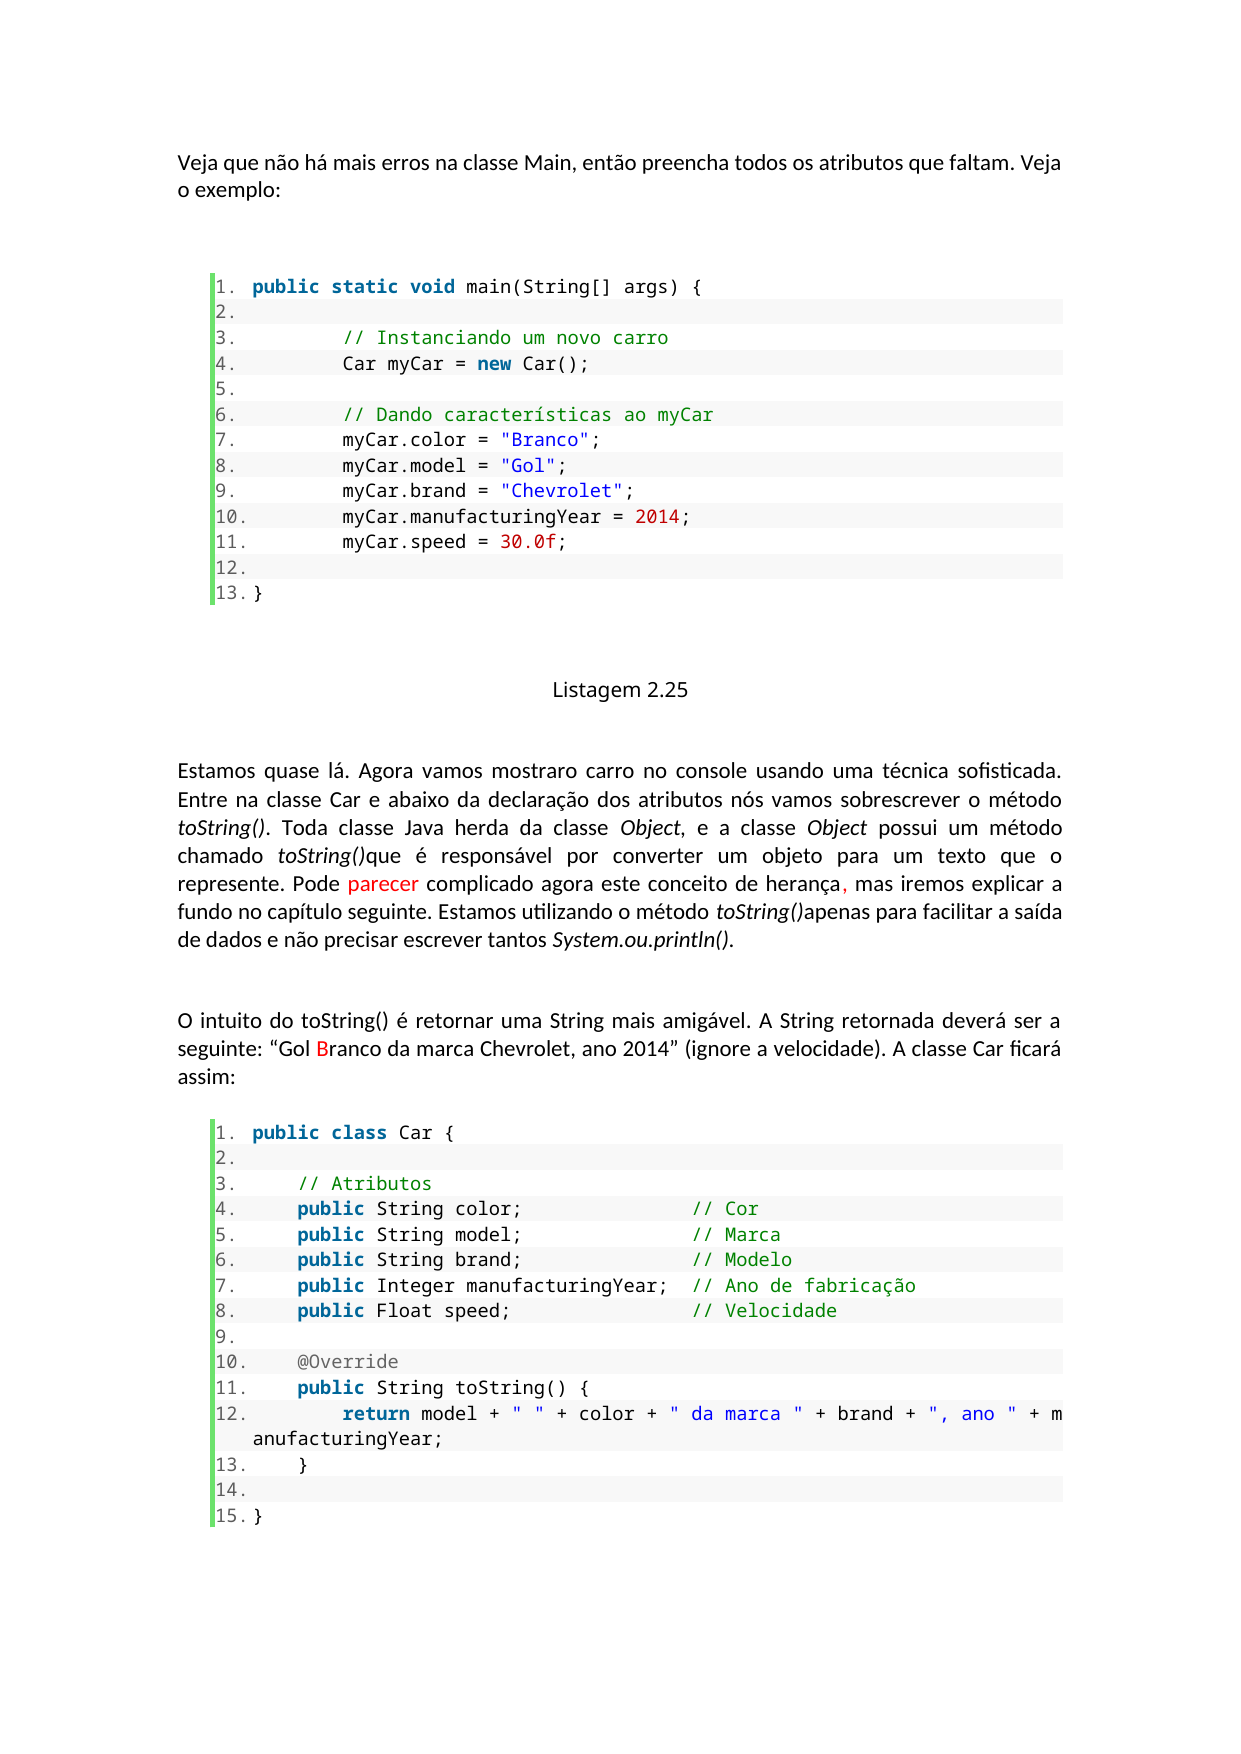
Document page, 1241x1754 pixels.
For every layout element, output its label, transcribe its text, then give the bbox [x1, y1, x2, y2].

list public String color; // Cor [215, 1196, 1063, 1221]
list // Atributos [215, 1170, 1063, 1196]
list public static void main(String[] args) { [215, 273, 1063, 299]
list @Override [215, 1349, 1063, 1374]
list return model + " " + color + " da marca " + brand + ", ano " + manufacturingYear; [215, 1400, 1063, 1451]
list } [215, 1502, 1063, 1527]
list public String model; // Marca [215, 1221, 1063, 1247]
list Car myCar = new Car(); [215, 350, 1063, 375]
list myCar.speed = 30.0f; [215, 528, 1063, 554]
list public Float speed; // Velocidade [215, 1298, 1063, 1323]
list Listagem 2.25 [177, 675, 1063, 703]
list } [215, 1451, 1063, 1476]
list public Integer manufacturingYear; // Ano de fabricação [215, 1272, 1063, 1298]
list myCar.model = "Gol"; [215, 452, 1063, 477]
text O intuito do toString() é retornar uma String mais amigável. A String retornada deverá ser a seguinte: “Gol Branco da marca Chevrolet, ano 2014” (ignore a velocidade). A classe Car ficará assim: [177, 1006, 1063, 1090]
list myCar.brand = "Chevrolet"; [215, 477, 1063, 503]
text Veja que não há mais erros na classe Main, então preencha todos os atributos que faltam. Veja o exemplo: [177, 148, 1063, 204]
list } [215, 579, 1063, 605]
text Estamos quase lá. Agora vamos mostraro carro no console usando uma técnica sofisticada. Entre na classe Car e abaixo da declaração dos atributos nós vamos sobrescrever o método toString(). Toda classe Java herda da classe Object, e a classe Object possui um método chamado toString()que é responsável por converter um objeto para um texto que o represente. Pode parecer complicado agora este conceito de herança, mas iremos explicar a fundo no capítulo seguinte. Estamos utilizando o método toString()apenas para facilitar a saída de dados e não precisar escrever tantos System.ou.println(). [177, 757, 1063, 953]
list // Dando características ao myCar [215, 401, 1063, 426]
list // Instanciando um novo carro [215, 324, 1063, 350]
list myCar.color = "Branco"; [215, 426, 1063, 452]
list myCar.manufacturingYear = 2014; [215, 503, 1063, 528]
list public class Car { [215, 1119, 1063, 1144]
list public String toString() { [215, 1374, 1063, 1400]
list public String brand; // Modelo [215, 1247, 1063, 1272]
